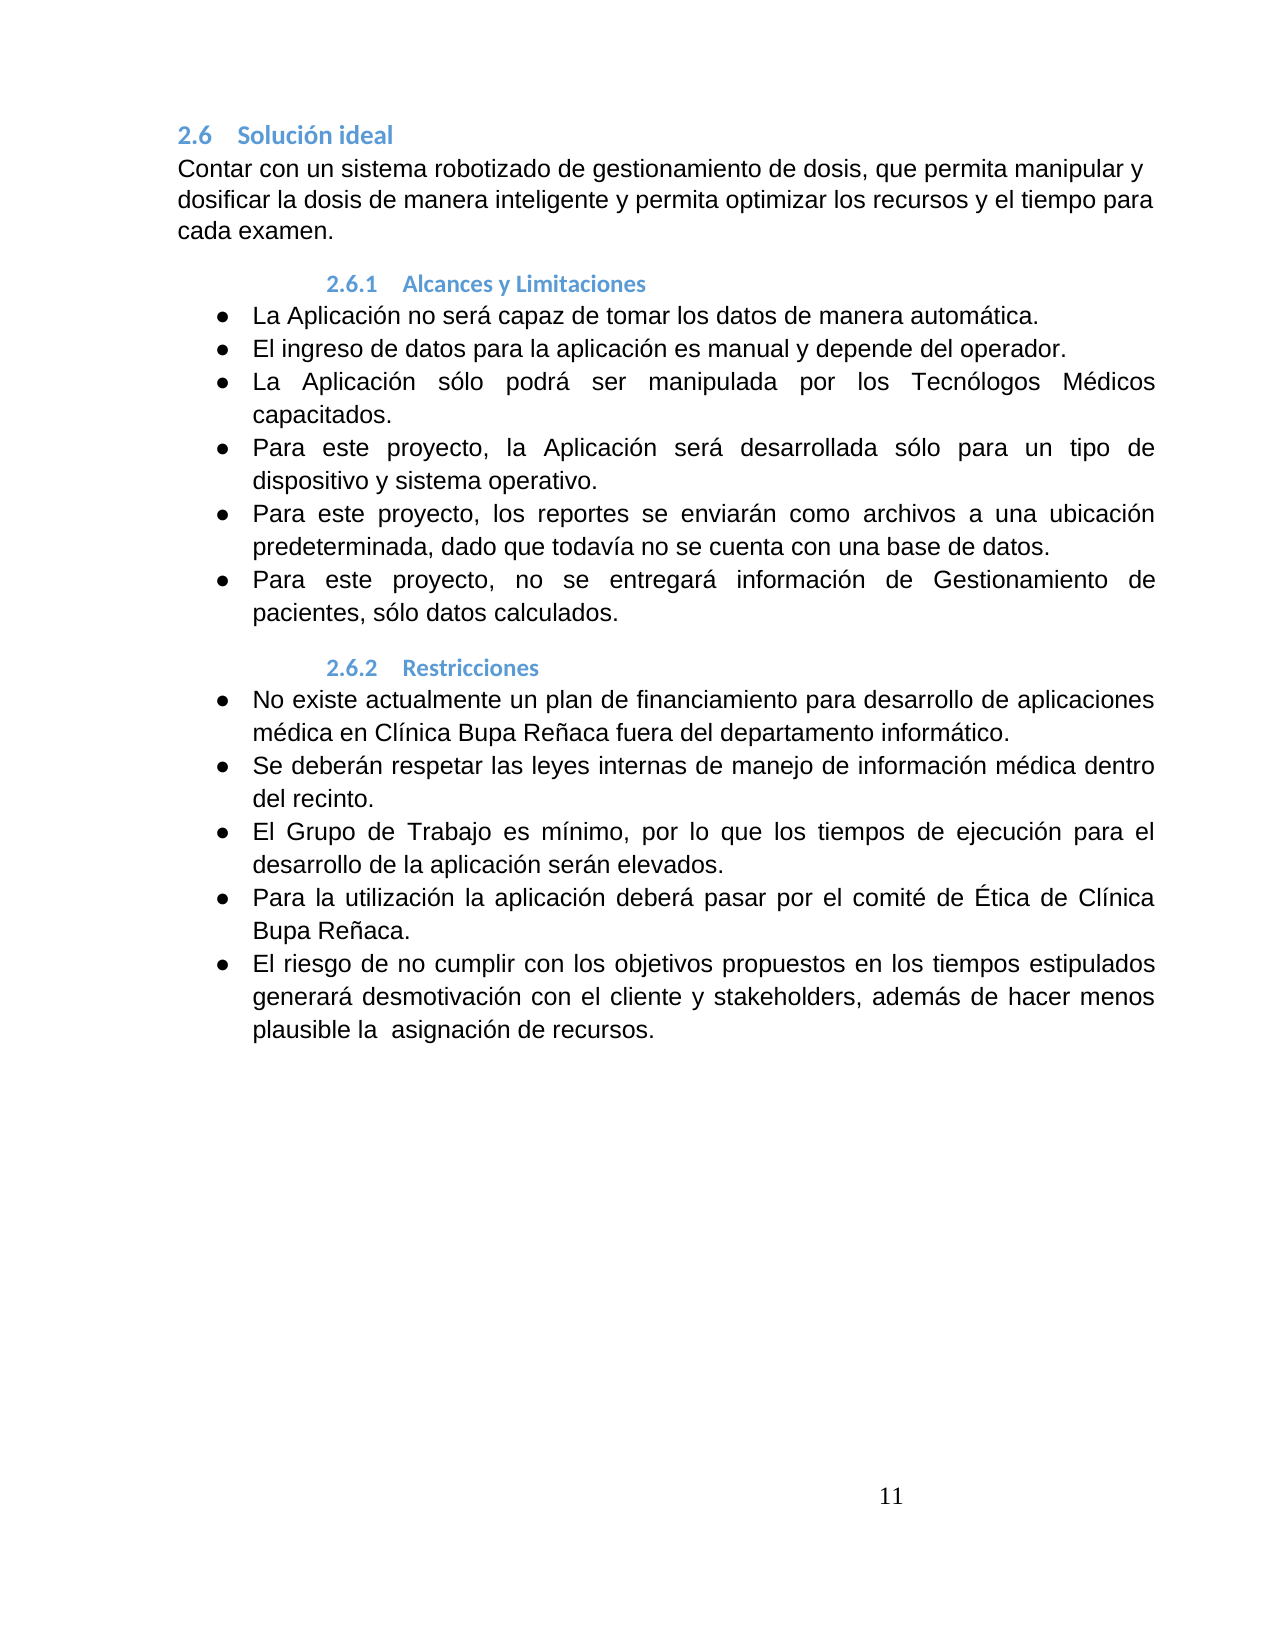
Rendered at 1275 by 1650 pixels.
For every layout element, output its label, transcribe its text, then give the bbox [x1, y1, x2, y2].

text Contar con un sistema robotizado de gestionamiento de dosis, que permita manipular y dosificar la dosis de manera inteligente y permita optimizar los recursos y el tiempo para cada examen. [177, 154, 1157, 244]
list El Grupo de Trabajo es mínimo, por lo que los tiempos de ejecución para el desarrollo de la aplicación serán elevados. [215, 817, 1157, 878]
list La Aplicación sólo podrá ser manipulada por los Tecnólogos Médicos capacitados. [215, 367, 1157, 428]
list Para este proyecto, los reportes se enviarán como archivos a una ubicación predeterminada, dado que todavía no se cuenta con una base de datos. [215, 499, 1157, 561]
list Se deberán respetar las leyes internas de manejo de información médica dentro del recinto. [215, 751, 1157, 812]
list No existe actualmente un plan de financiamiento para desarrollo de aplicaciones médica en Clínica Bupa Reñaca fuera del departamento informático. [215, 684, 1157, 746]
list Para la utilización la aplicación deberá pasar por el comité de Ética de Clínica Bupa Reñaca. [215, 883, 1157, 944]
list Para este proyecto, no se entregará información de Gestionamiento de pacientes, sólo datos calculados. [215, 565, 1157, 627]
subtitle 2.6.2 Restricciones [252, 652, 1157, 682]
list El ingreso de datos para la aplicación es manual y depende del operador. [215, 334, 1157, 362]
list La Aplicación no será capaz de tomar los datos de manera automática. [215, 301, 1157, 329]
subtitle 2.6 Solución ideal [177, 118, 1157, 151]
list El riesgo de no cumplir con los objetivos propuestos en los tiempos estipulados generará desmotivación con el cliente y stakeholders, además de hacer menos plausible la asignación de recursos. [215, 949, 1157, 1043]
list Para este proyecto, la Aplicación será desarrollada sólo para un tipo de dispositivo y sistema operativo. [215, 433, 1157, 494]
subtitle 2.6.1 Alcances y Limitaciones [252, 268, 1157, 298]
